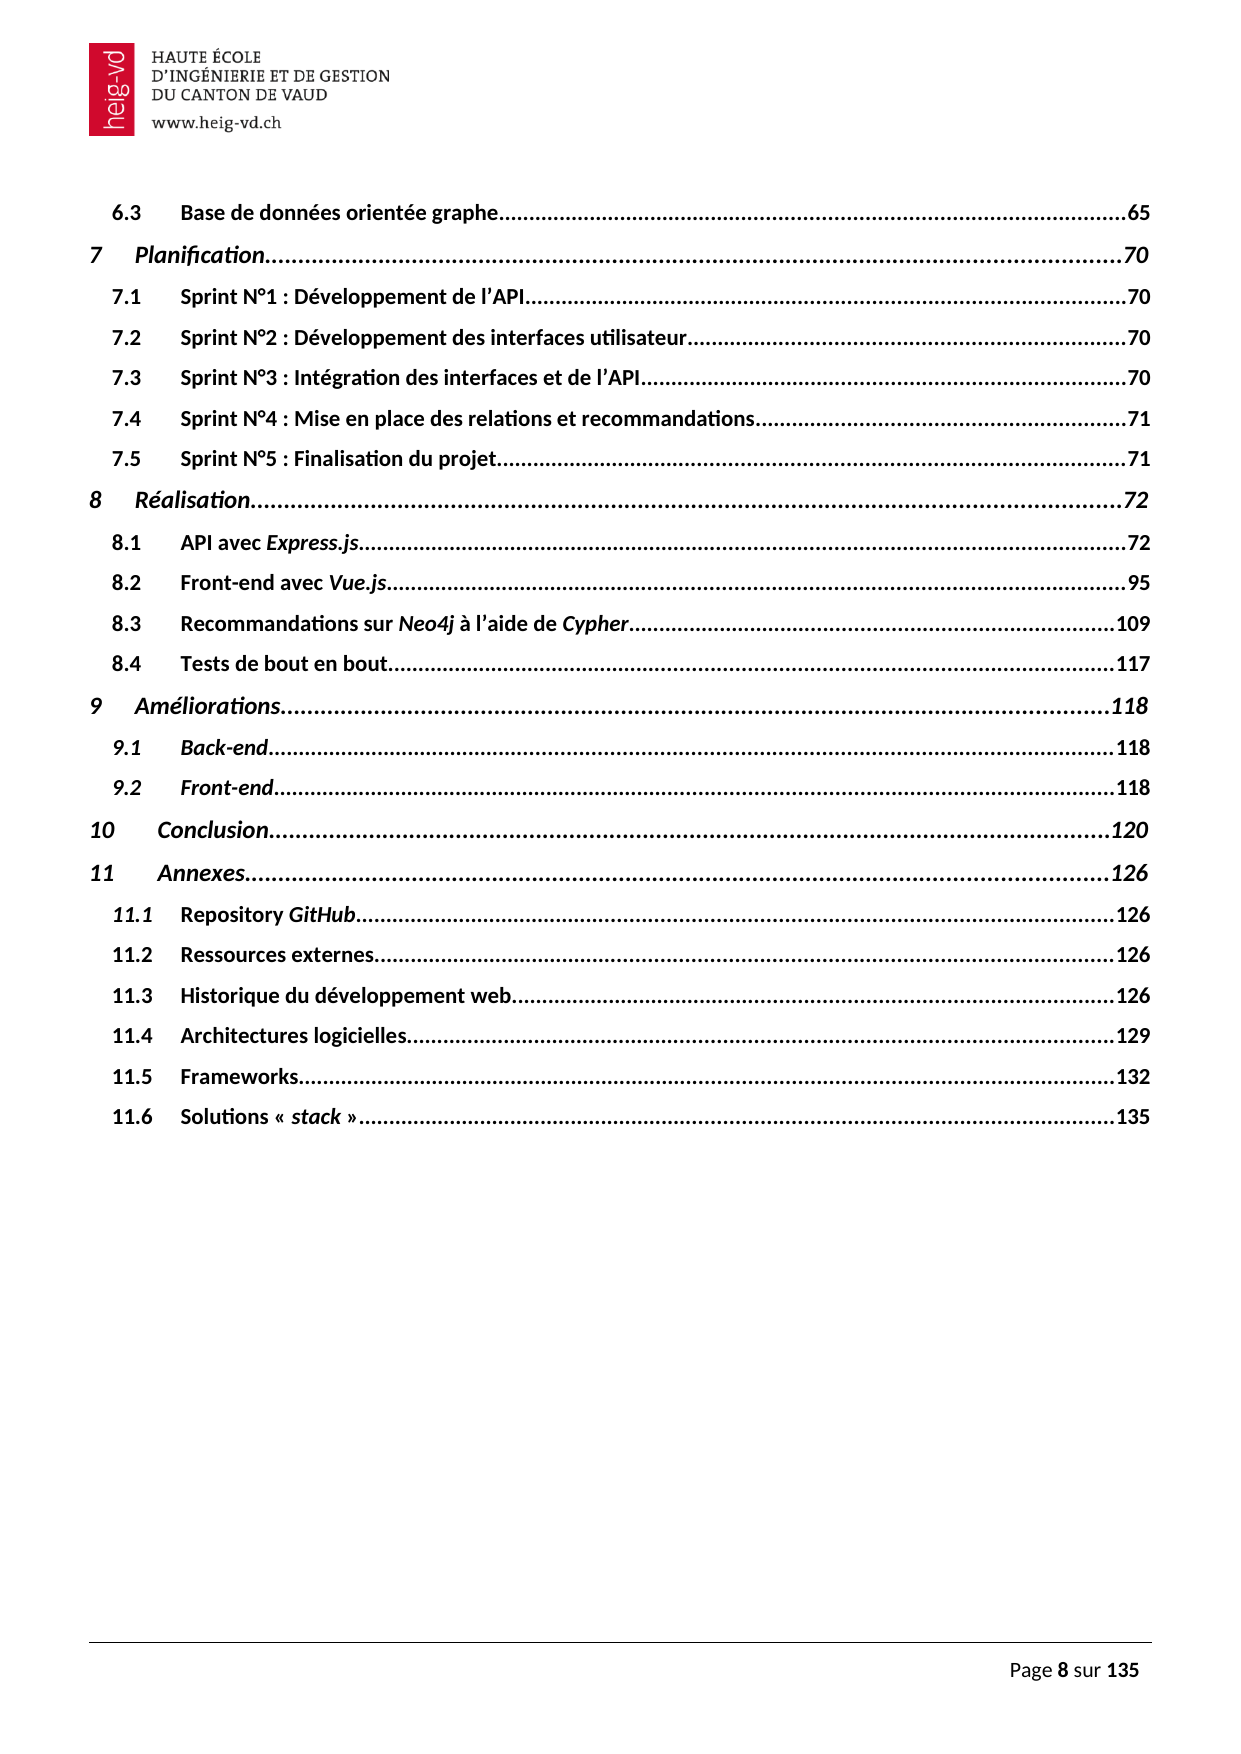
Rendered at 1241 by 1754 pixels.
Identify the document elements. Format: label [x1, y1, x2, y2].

picture [89, 43, 389, 136]
